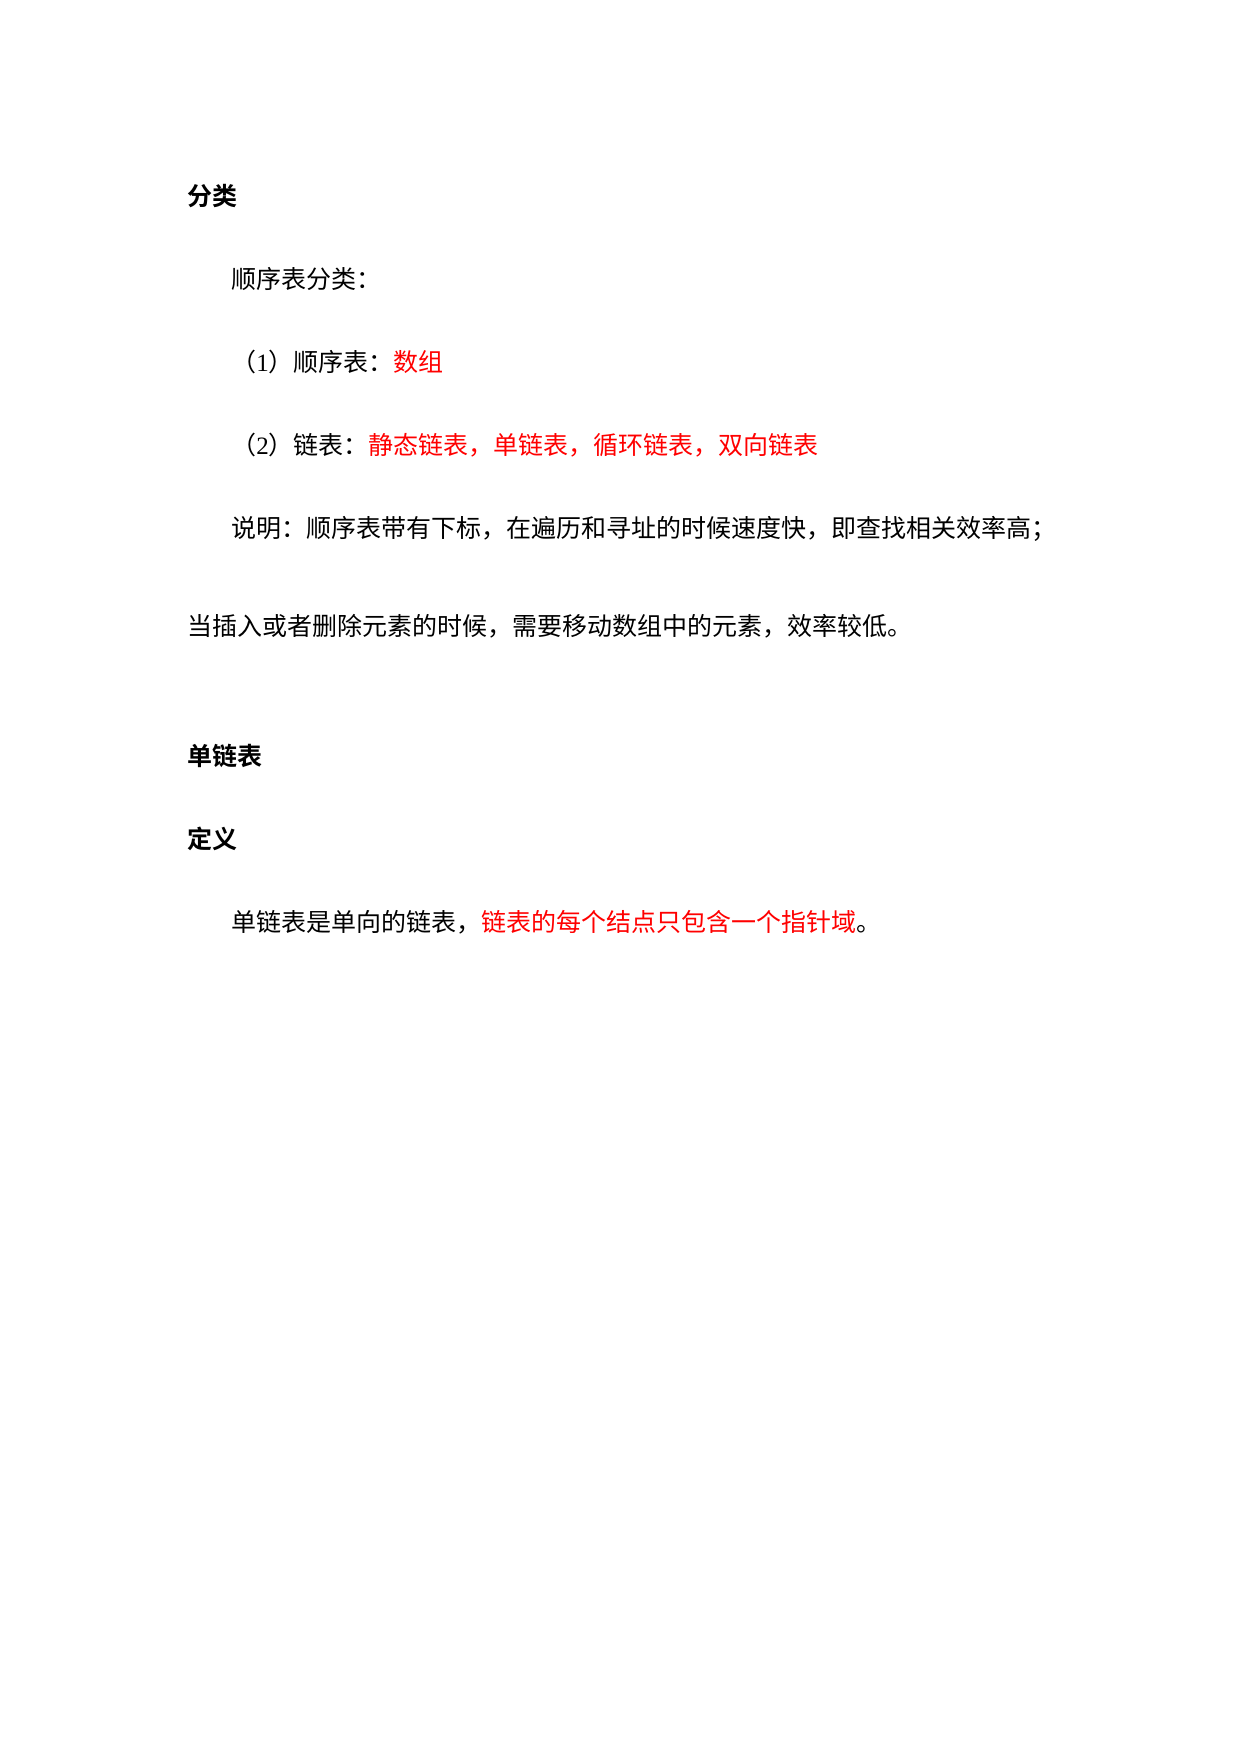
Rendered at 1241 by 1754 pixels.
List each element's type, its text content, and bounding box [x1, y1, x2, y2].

text 单链表是单向的链表，链表的每个结点只包含一个指针域。 [187, 888, 1053, 953]
text 顺序表分类： [187, 245, 1053, 310]
subtitle 分类 [187, 162, 1053, 227]
text （2）链表：静态链表，单链表，循环链表，双向链表 [187, 411, 1053, 476]
subtitle 单链表 [187, 722, 1053, 787]
subtitle 定义 [187, 805, 1053, 870]
text 说明：顺序表带有下标，在遍历和寻址的时候速度快，即查找相关效率高；当插入或者删除元素的时候，需要移动数组中的元素，效率较低。 [187, 494, 1053, 657]
text （1）顺序表：数组 [187, 328, 1053, 393]
